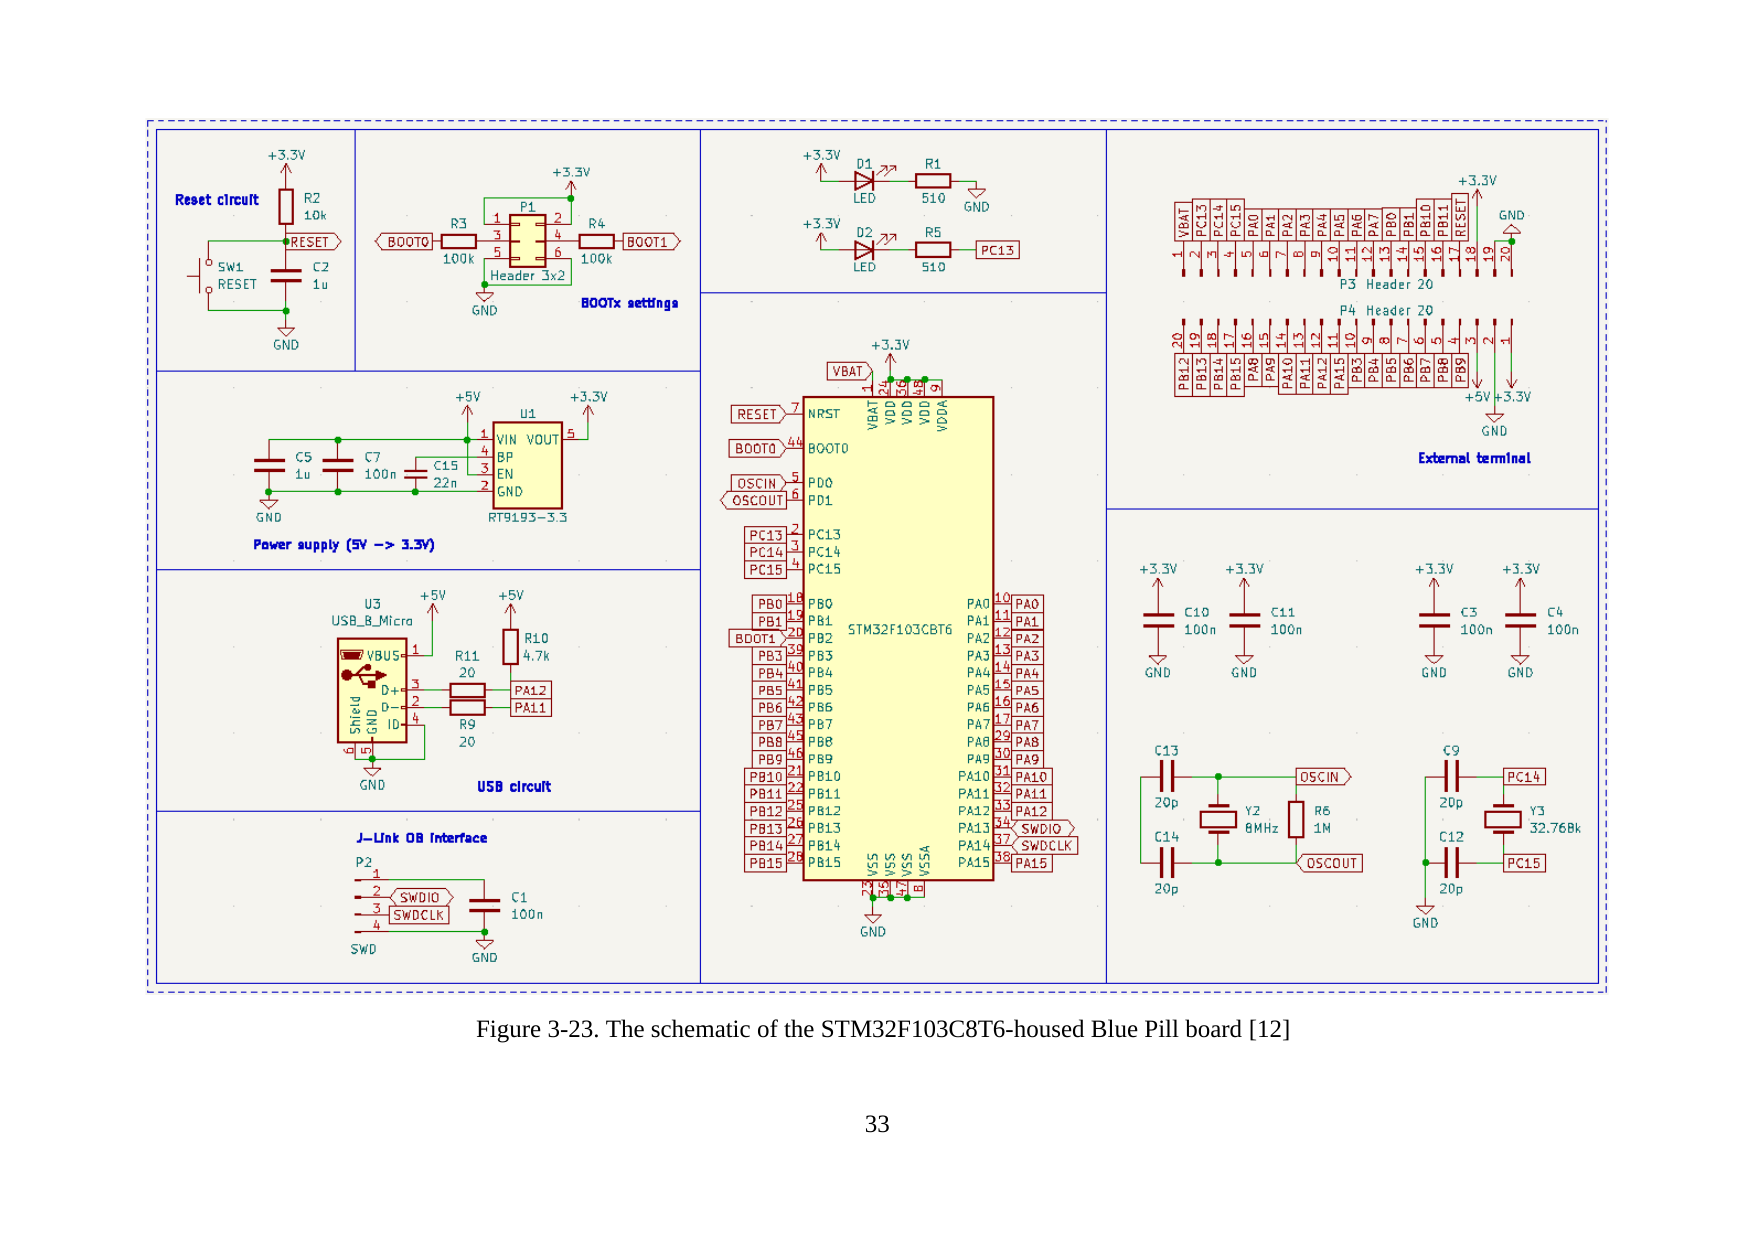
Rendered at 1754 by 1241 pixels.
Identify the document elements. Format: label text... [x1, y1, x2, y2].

picture [145, 118, 1609, 995]
